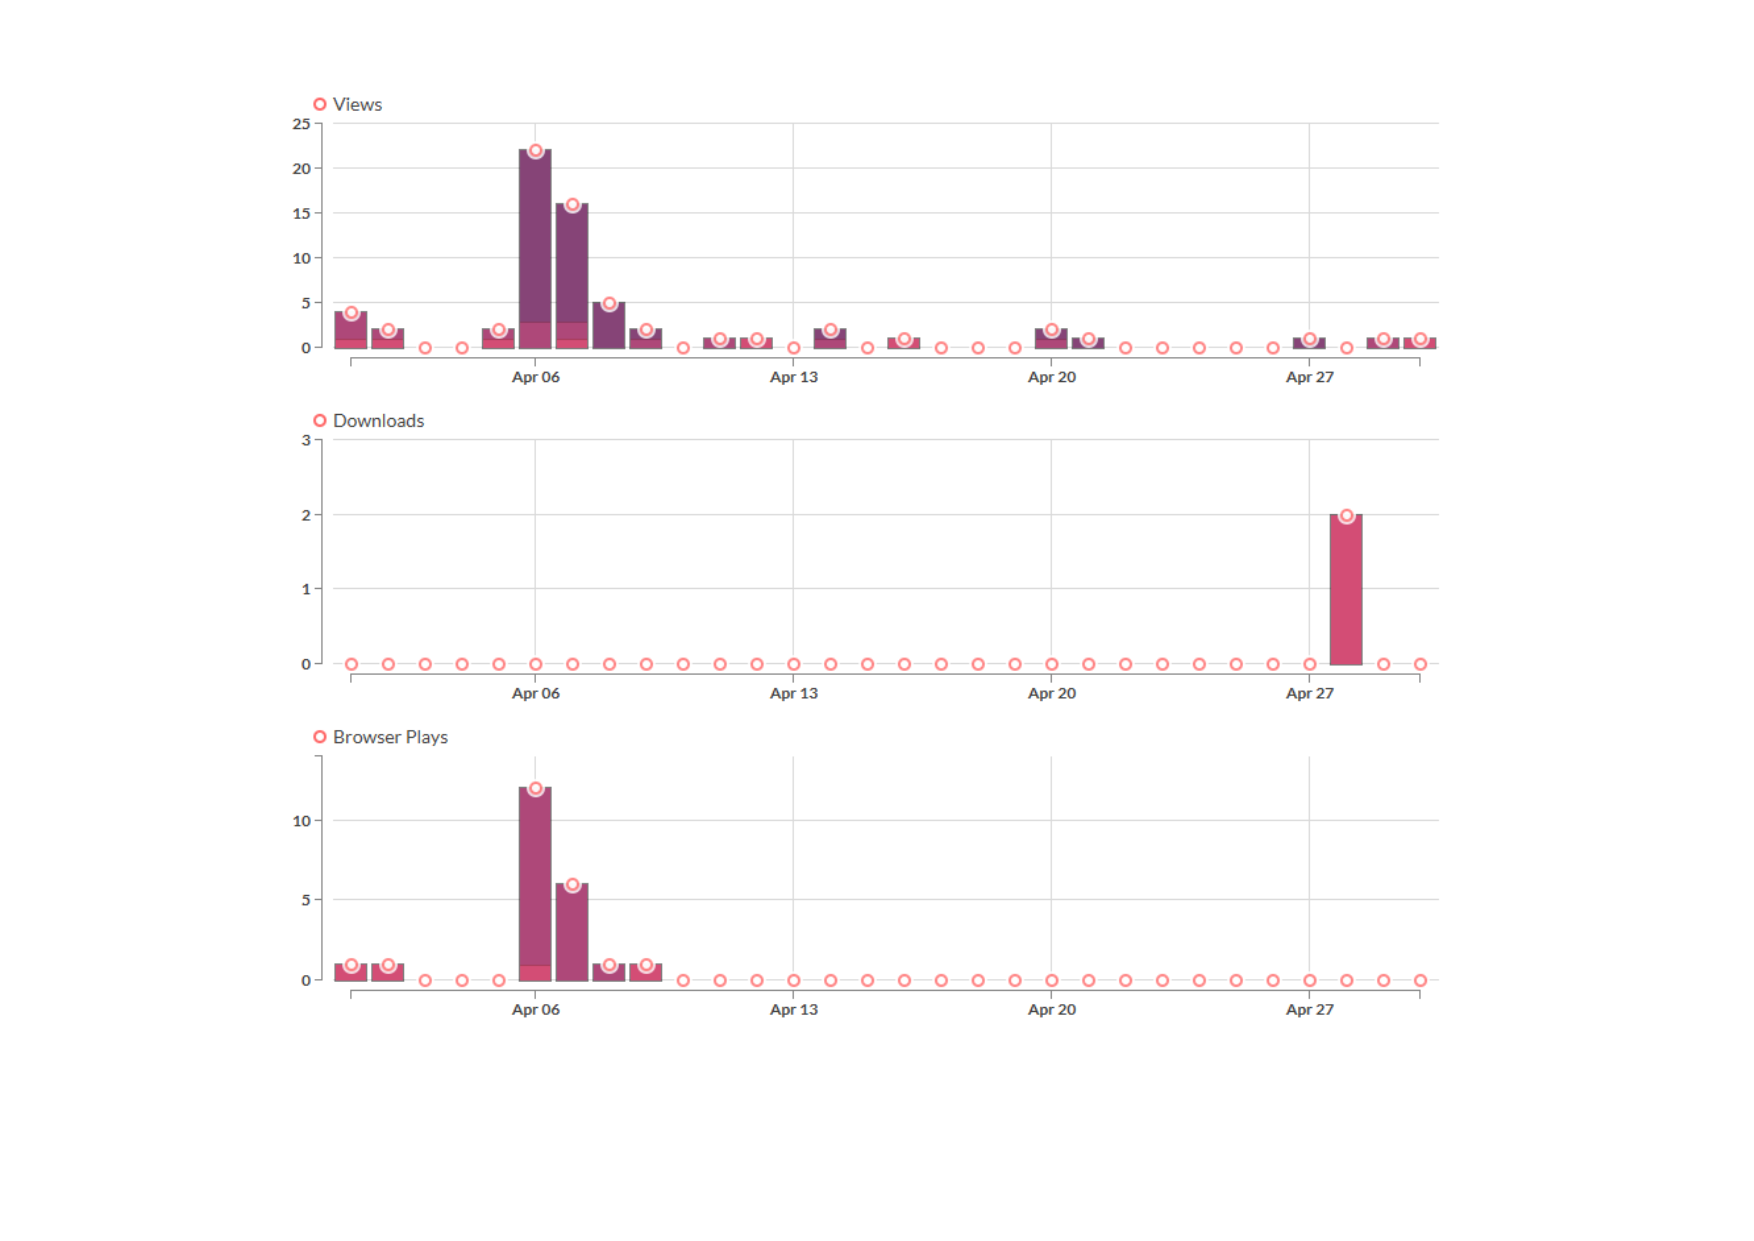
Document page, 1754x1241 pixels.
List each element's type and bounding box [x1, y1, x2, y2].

picture [249, 75, 1505, 1036]
